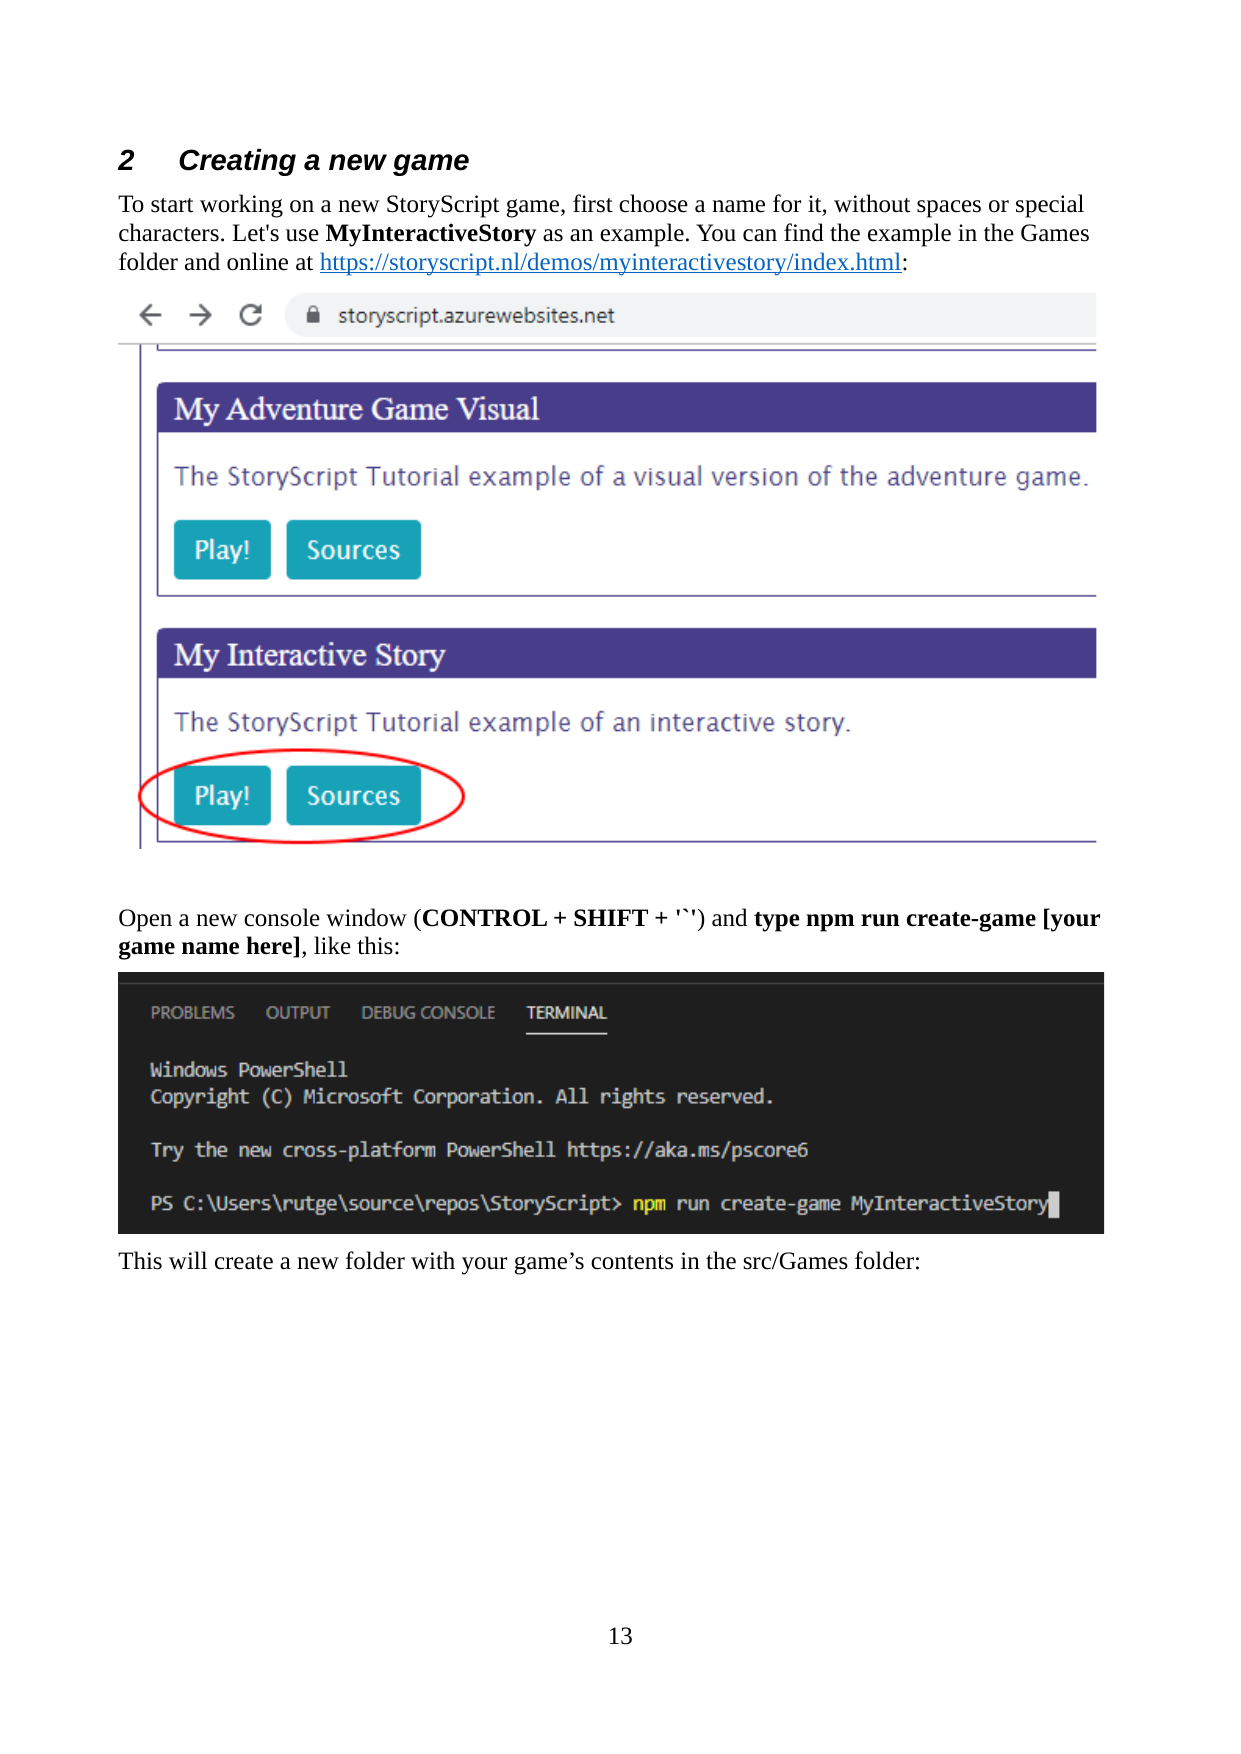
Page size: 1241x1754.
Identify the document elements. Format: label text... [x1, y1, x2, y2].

picture [118, 287, 1097, 849]
text This will create a new folder with your game’s contents in the src/Games folder: [118, 1246, 1122, 1275]
text Open a new console window (CONTROL + SHIFT + '`') and type npm run create-game [your game name here], like this: [118, 903, 1122, 960]
text To start working on a new StoryScript game, first choose a name for it, without spaces or special characters. Let's use MyInteractiveStory as an example. You can find the example in the Games folder and online at https://storyscript.nl/demos/myinteractivestory/index.html: [118, 189, 1122, 275]
subtitle Creating a new game [118, 143, 1122, 177]
picture [118, 972, 1105, 1234]
